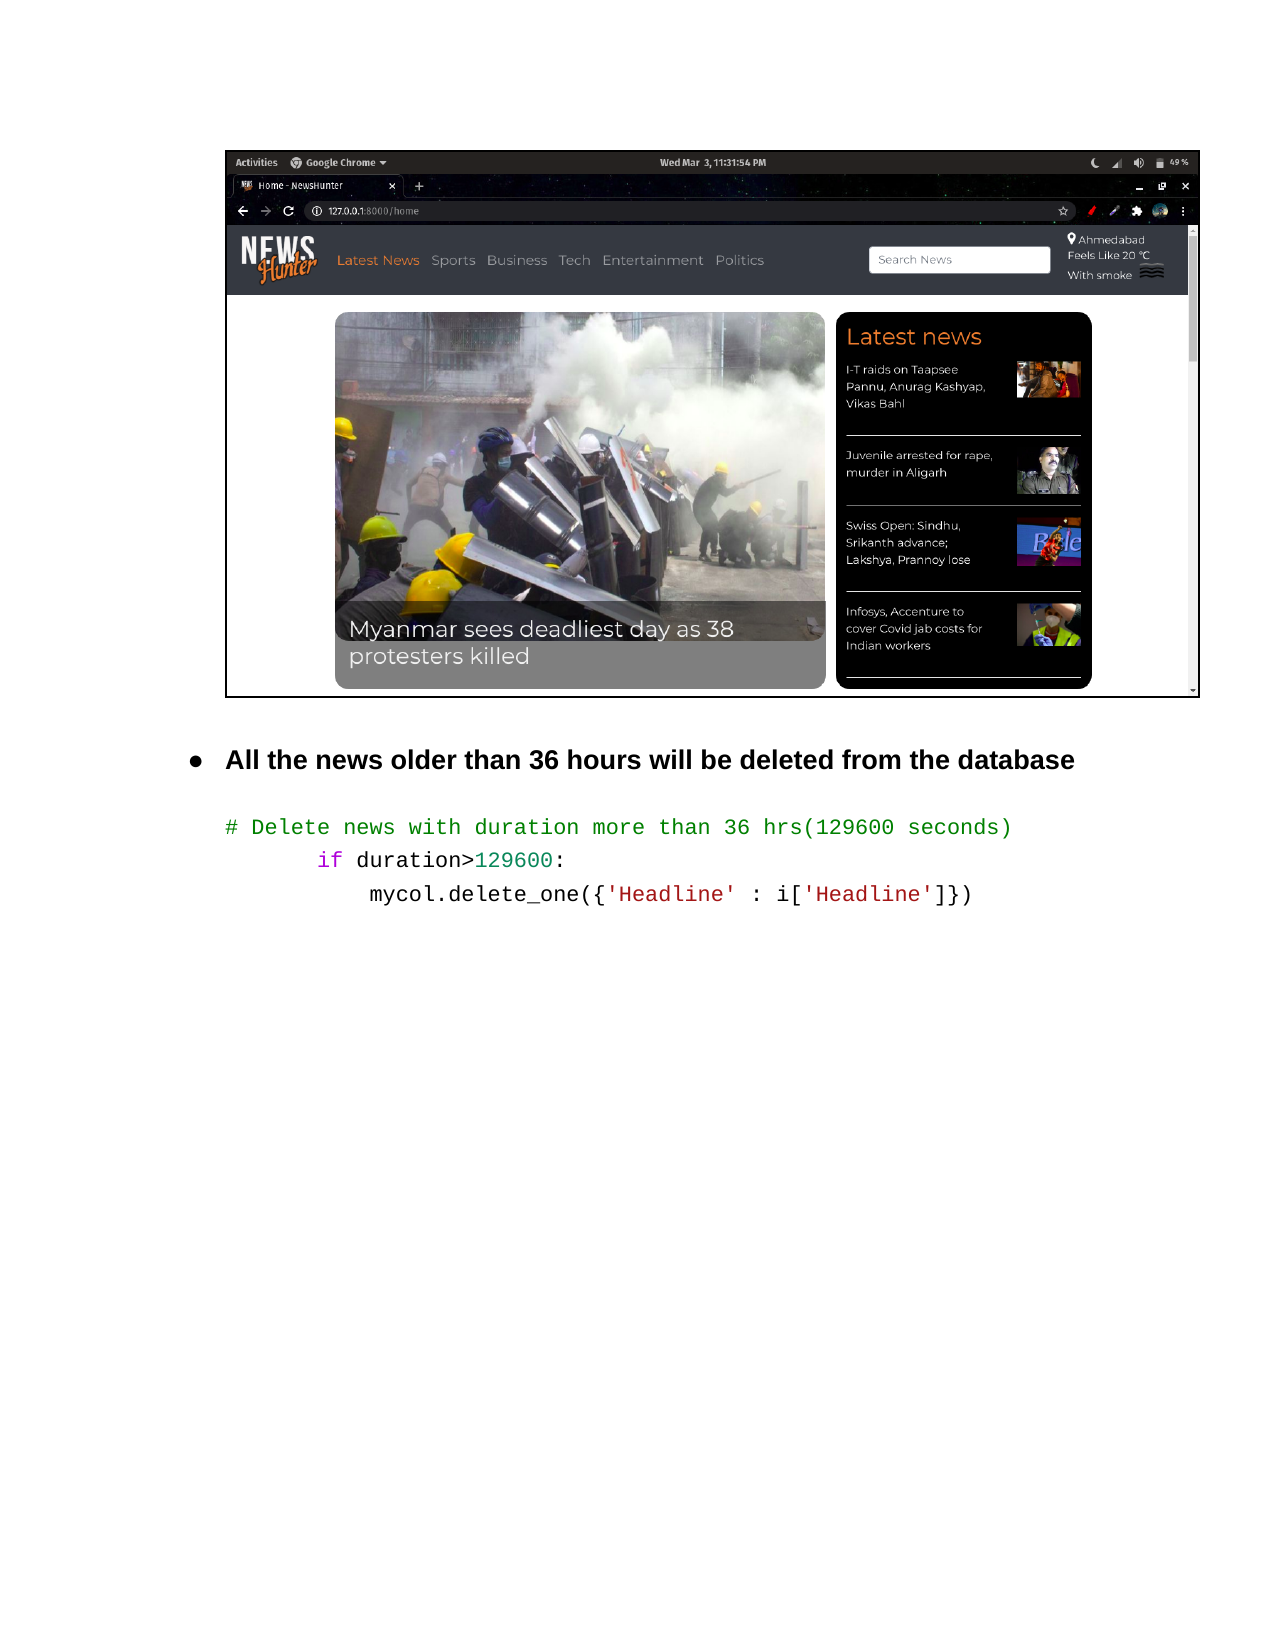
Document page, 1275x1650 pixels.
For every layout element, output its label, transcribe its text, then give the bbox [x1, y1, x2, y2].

text mycol.delete_one({'Headline' : i['Headline']}) [225, 883, 1125, 908]
list All the news older than 36 hours will be deleted from the database [187, 744, 1125, 776]
text if duration>129600: [225, 849, 1125, 874]
picture [227, 152, 1198, 696]
text # Delete news with duration more than 36 hrs(129600 seconds) [225, 816, 1125, 841]
